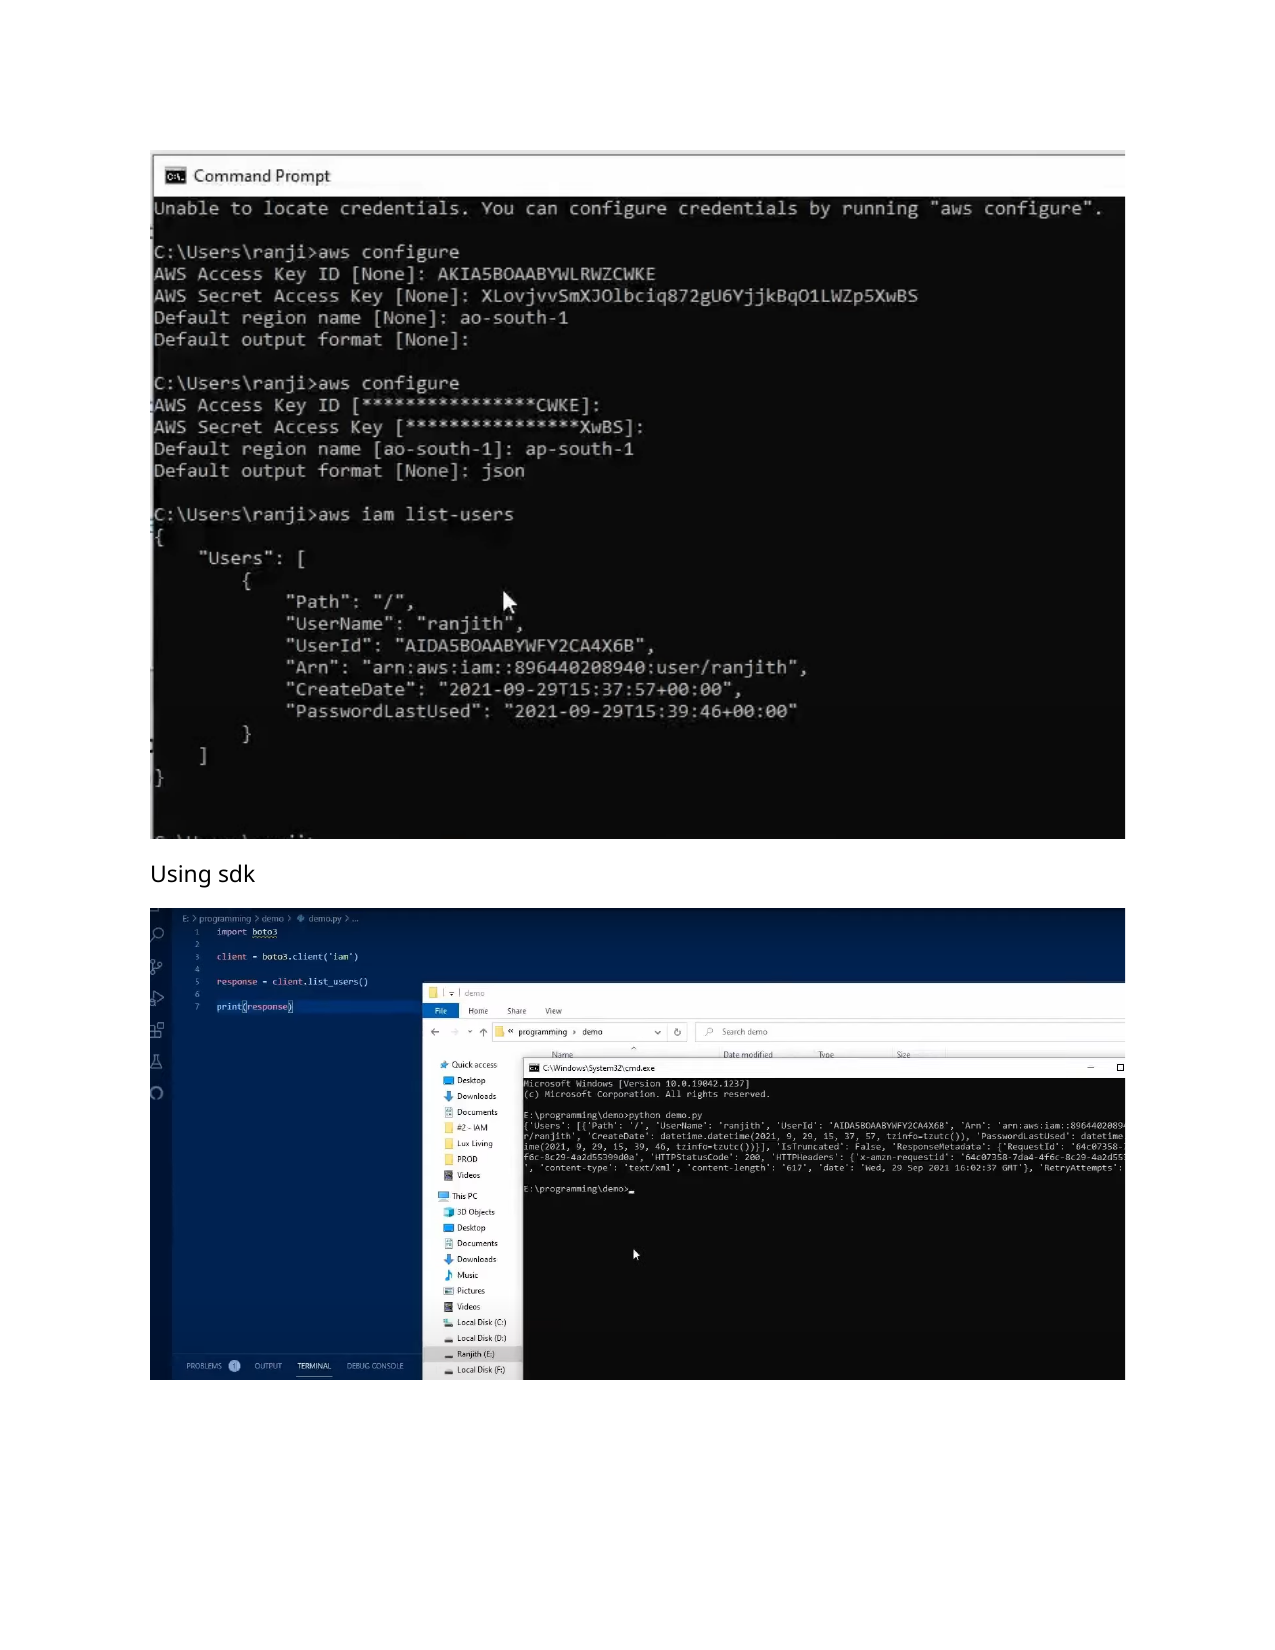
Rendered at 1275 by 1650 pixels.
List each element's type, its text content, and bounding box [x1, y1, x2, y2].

text Using sdk [150, 858, 1125, 889]
picture [150, 150, 1125, 839]
picture [150, 908, 1125, 1380]
